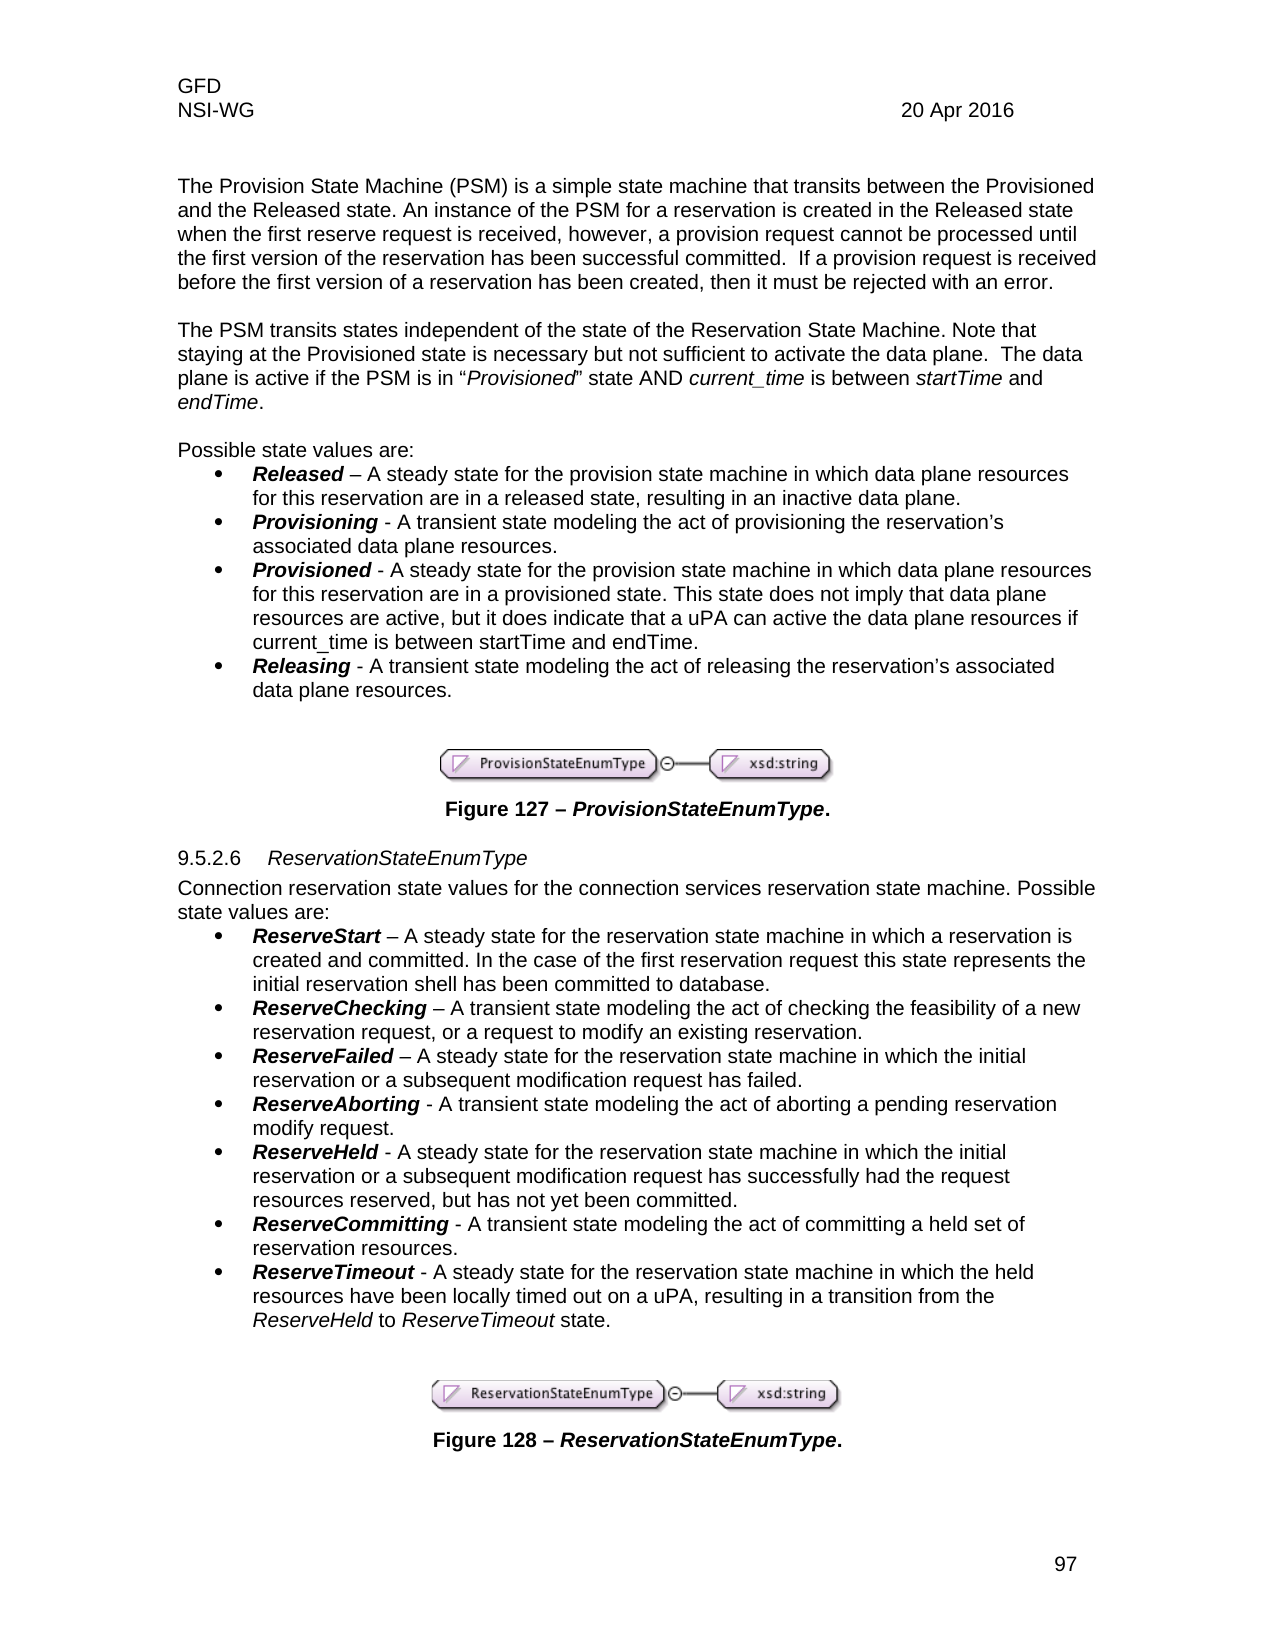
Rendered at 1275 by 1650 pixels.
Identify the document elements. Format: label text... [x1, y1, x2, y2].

list Releasing - A transient state modeling the act of releasing the reservation’s associated data plane resources. [215, 653, 1098, 701]
picture [440, 749, 835, 785]
picture [431, 1380, 844, 1415]
list ReserveHeld - A steady state for the reservation state machine in which the initial reservation or a subsequent modification request has successfully had the request resources reserved, but has not yet been committed. [215, 1140, 1098, 1212]
list ReserveChecking – A transient state modeling the act of checking the feasibility of a new reservation request, or a request to modify an existing reservation. [215, 996, 1098, 1044]
list ReserveAborting - A transient state modeling the act of aborting a pending reservation modify request. [215, 1092, 1098, 1140]
subtitle ReservationStateEnumType [177, 846, 1098, 870]
text Connection reservation state values for the connection services reservation state machine. Possible state values are: [177, 876, 1098, 924]
list Provisioning - A transient state modeling the act of provisioning the reservation’s associated data plane resources. [215, 509, 1098, 557]
text Figure 127 – ProvisionStateEnumType. [177, 797, 1098, 821]
list ReserveStart – A steady state for the reservation state machine in which a reservation is created and committed. In the case of the first reservation request this state represents the initial reservation shell has been committed to database. [215, 924, 1098, 996]
text The Provision State Machine (PSM) is a simple state machine that transits between the Provisioned and the Released state. An instance of the PSM for a reservation is created in the Released state when the first reserve request is received, however, a provision request cannot be processed until the first version of the reservation has been successful committed. If a provision request is received before the first version of a reservation has been created, then it must be rejected with an error. The PSM transits states independent of the state of the Reservation State Machine. Note that staying at the Provisioned state is necessary but not sufficient to activate the data plane. The data plane is active if the PSM is in “Provisioned” state AND current_time is between startTime and endTime. [177, 174, 1098, 413]
list ReserveTimeout - A steady state for the reservation state machine in which the held resources have been locally timed out on a uPA, resulting in a transition from the ReserveHeld to ReserveTimeout state. [215, 1260, 1098, 1332]
list Provisioned - A steady state for the provision state machine in which data plane resources for this reservation are in a provisioned state. This state does not imply that data plane resources are active, but it does indicate that a uPA can active the data plane resources if current_time is between startTime and endTime. [215, 557, 1098, 653]
text Possible state values are: [177, 437, 1098, 461]
list ReserveCommitting - A transient state modeling the act of committing a held set of reservation resources. [215, 1212, 1098, 1260]
list Released – A steady state for the provision state machine in which data plane resources for this reservation are in a released state, resulting in an inactive data plane. [215, 461, 1098, 509]
text Figure 128 – ReservationStateEnumType. [177, 1427, 1098, 1451]
list ReserveFailed – A steady state for the reservation state machine in which the initial reservation or a subsequent modification request has failed. [215, 1044, 1098, 1092]
